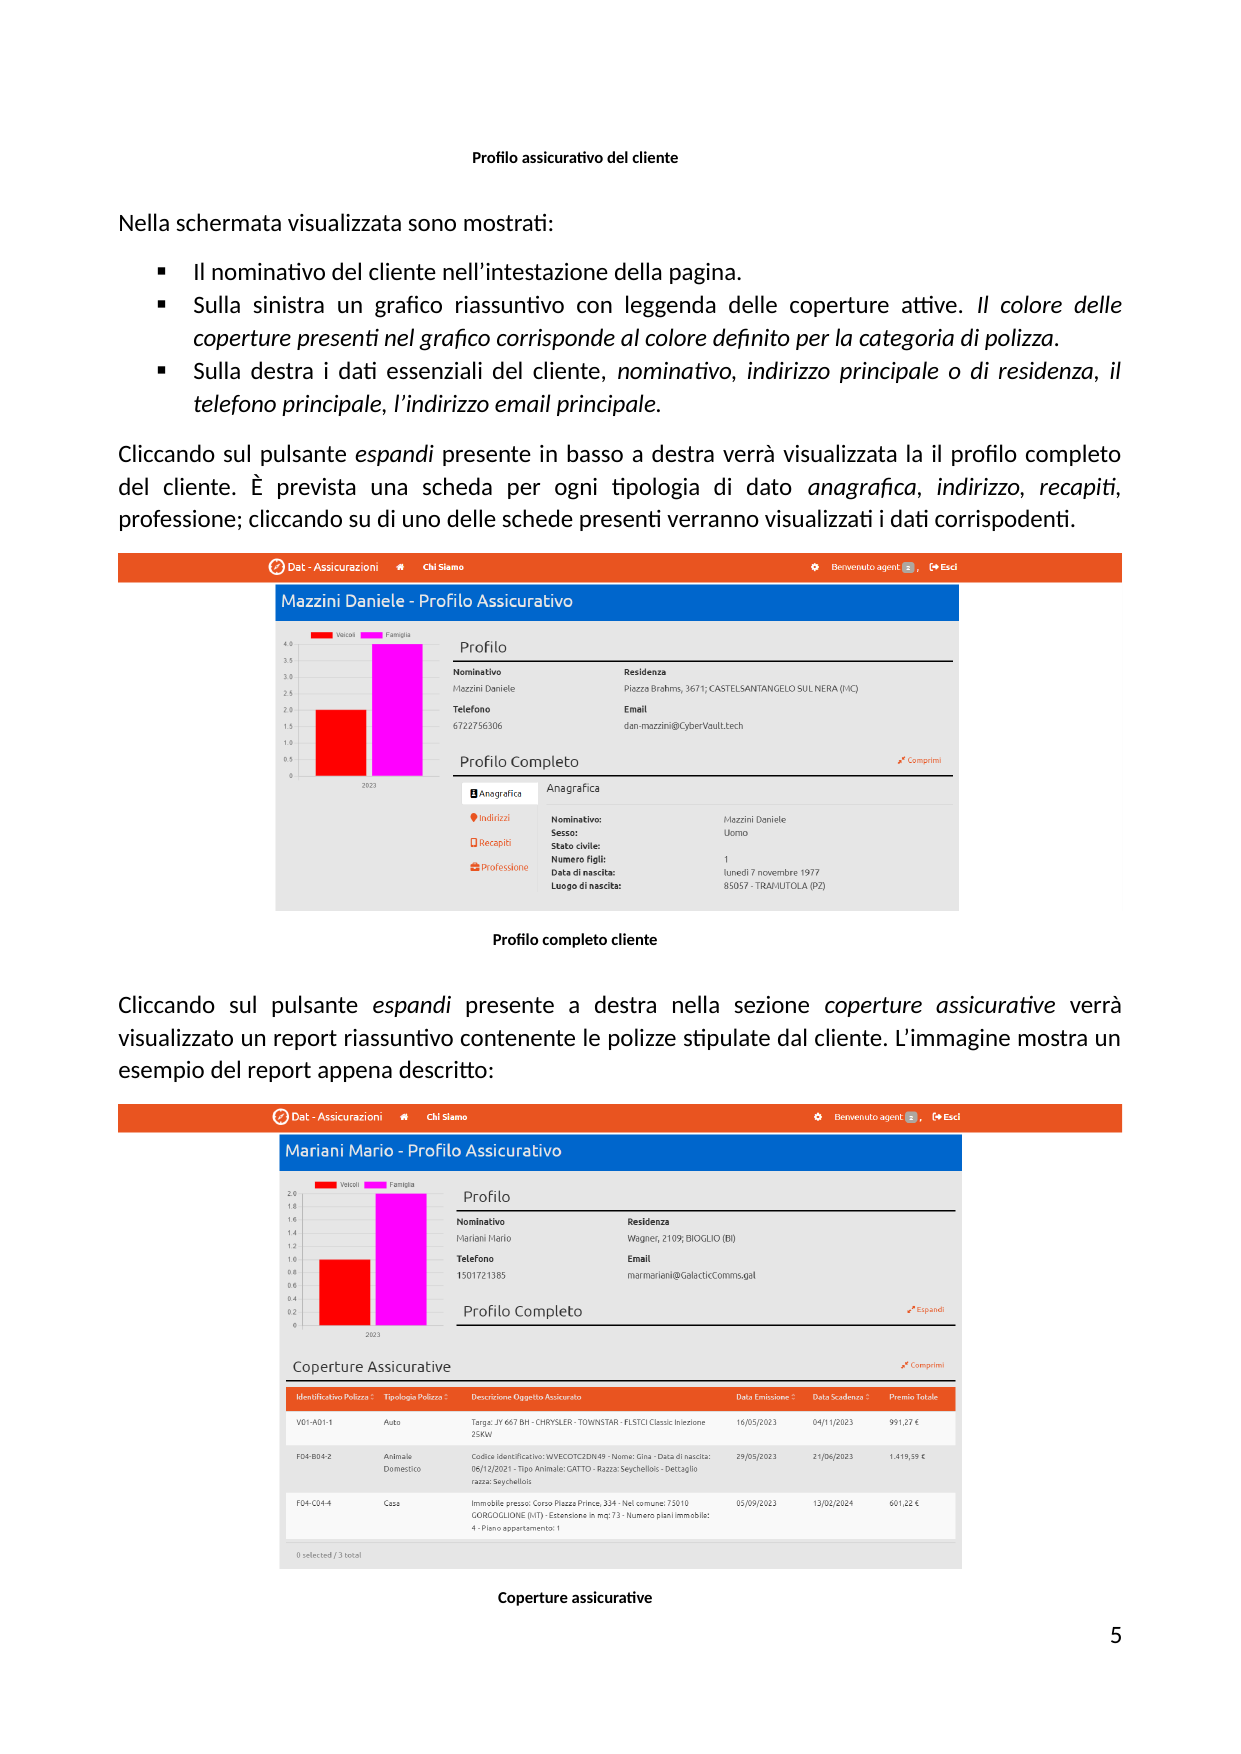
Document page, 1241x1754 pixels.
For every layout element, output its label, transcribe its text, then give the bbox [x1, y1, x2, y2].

list Il nominativo del cliente nell’intestazione della pagina. [156, 257, 1122, 287]
text Coperture assicurative [118, 1587, 1032, 1608]
text Cliccando sul pulsante espandi presente a destra nella sezione coperture assicurative verrà visualizzato un report riassuntivo contenente le polizze stipulate dal cliente. L’immagine mostra un esempio del report appena descritto: [118, 989, 1122, 1085]
text Cliccando sul pulsante espandi presente in basso a destra verrà visualizzata la il profilo completo del cliente. È prevista una scheda per ogni tipologia di dato anagrafica, indirizzo, recapiti, professione; cliccando su di uno delle schede presenti verranno visualizzati i dati corrispodenti. [118, 438, 1122, 534]
picture [118, 1104, 1123, 1569]
text Profilo completo cliente [118, 929, 1032, 950]
list Sulla sinistra un grafico riassuntivo con leggenda delle coperture attive. Il colore delle coperture presenti nel grafico corrisponde al colore definito per la categoria di polizza. [156, 289, 1122, 353]
picture [118, 553, 1123, 911]
list Sulla destra i dati essenziali del cliente, nominativo, indirizzo principale o di residenza, il telefono principale, l’indirizzo email principale. [156, 355, 1122, 419]
text Profilo assicurativo del cliente [118, 148, 1032, 168]
text Nella schermata visualizzata sono mostrati: [118, 207, 1122, 237]
